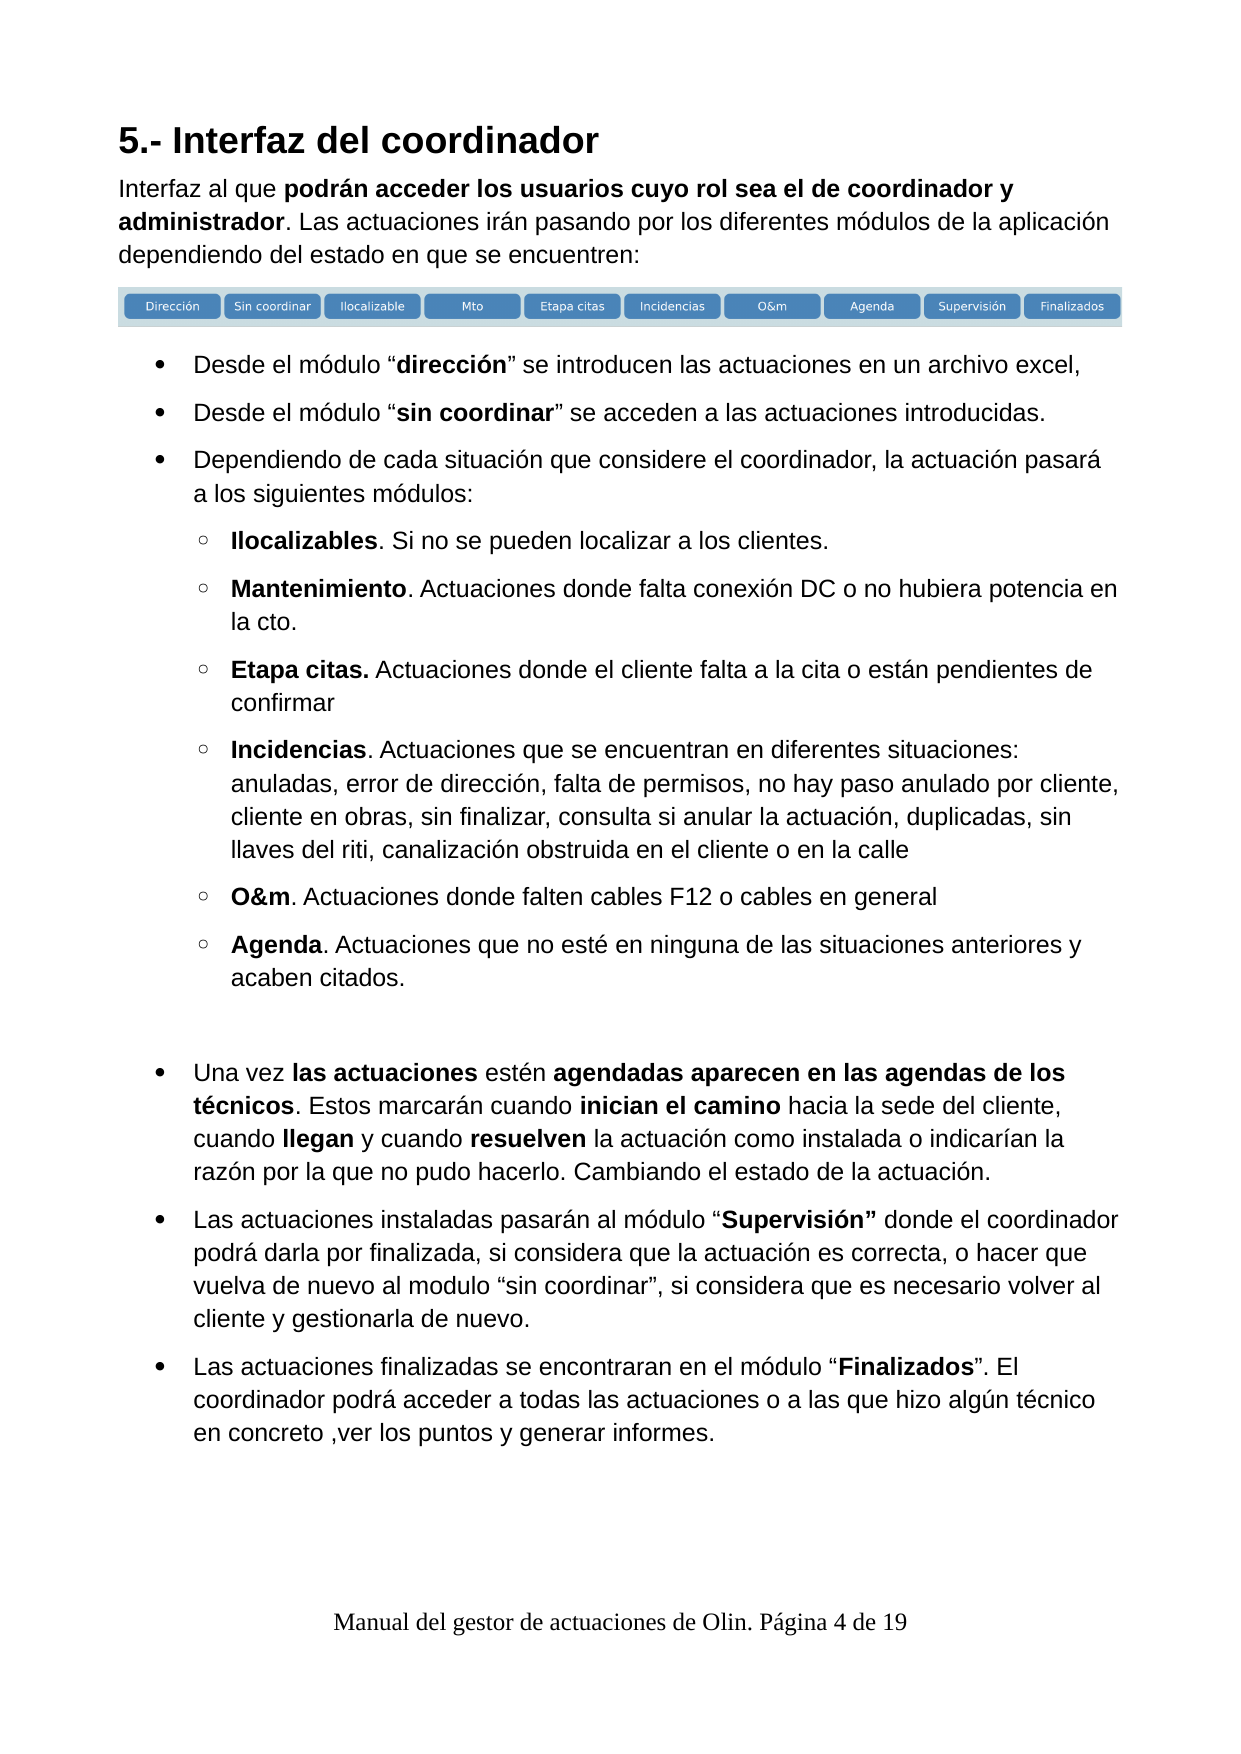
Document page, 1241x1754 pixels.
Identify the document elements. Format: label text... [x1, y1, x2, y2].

list Agenda. Actuaciones que no esté en ninguna de las situaciones anteriores y acaben citados. [193, 930, 1122, 992]
list Desde el módulo “dirección” se introducen las actuaciones en un archivo excel, [156, 327, 1122, 379]
list Mantenimiento. Actuaciones donde falta conexión DC o no hubiera potencia en la cto. [193, 574, 1122, 636]
list Etapa citas. Actuaciones donde el cliente falta a la cita o están pendientes de confirmar [193, 655, 1122, 717]
list Incidencias. Actuaciones que se encuentran en diferentes situaciones: anuladas, error de dirección, falta de permisos, no hay paso anulado por cliente, cliente en obras, sin finalizar, consulta si anular la actuación, duplicadas, sin llaves del riti, canalización obstruida en el cliente o en la calle [193, 735, 1122, 863]
list Las actuaciones finalizadas se encontraran en el módulo “Finalizados”. El coordinador podrá acceder a todas las actuaciones o a las que hizo algún técnico en concreto ,ver los puntos y generar informes. [156, 1352, 1122, 1447]
list Las actuaciones instaladas pasarán al módulo “Supervisión” donde el coordinador podrá darla por finalizada, si considera que la actuación es correcta, o hacer que vuelva de nuevo al modulo “sin coordinar”, si considera que es necesario volver al cliente y gestionarla de nuevo. [156, 1205, 1122, 1333]
text Interfaz al que podrán acceder los usuarios cuyo rol sea el de coordinador y administrador. Las actuaciones irán pasando por los diferentes módulos de la aplicación dependiendo del estado en que se encuentren: [118, 174, 1122, 268]
picture [118, 287, 1123, 327]
list Una vez las actuaciones estén agendadas aparecen en las agendas de los técnicos. Estos marcarán cuando inician el camino hacia la sede del cliente, cuando llegan y cuando resuelven la actuación como instalada o indicarían la razón por la que no pudo hacerlo. Cambiando el estado de la actuación. [156, 1058, 1122, 1186]
list Dependiendo de cada situación que considere el coordinador, la actuación pasará a los siguientes módulos: [156, 446, 1122, 507]
list Desde el módulo “sin coordinar” se acceden a las actuaciones introducidas. [156, 398, 1122, 427]
list O&m. Actuaciones donde falten cables F12 o cables en general [193, 882, 1122, 911]
subtitle 5.- Interfaz del coordinador [118, 118, 1122, 161]
list Ilocalizables. Si no se pueden localizar a los clientes. [193, 526, 1122, 555]
